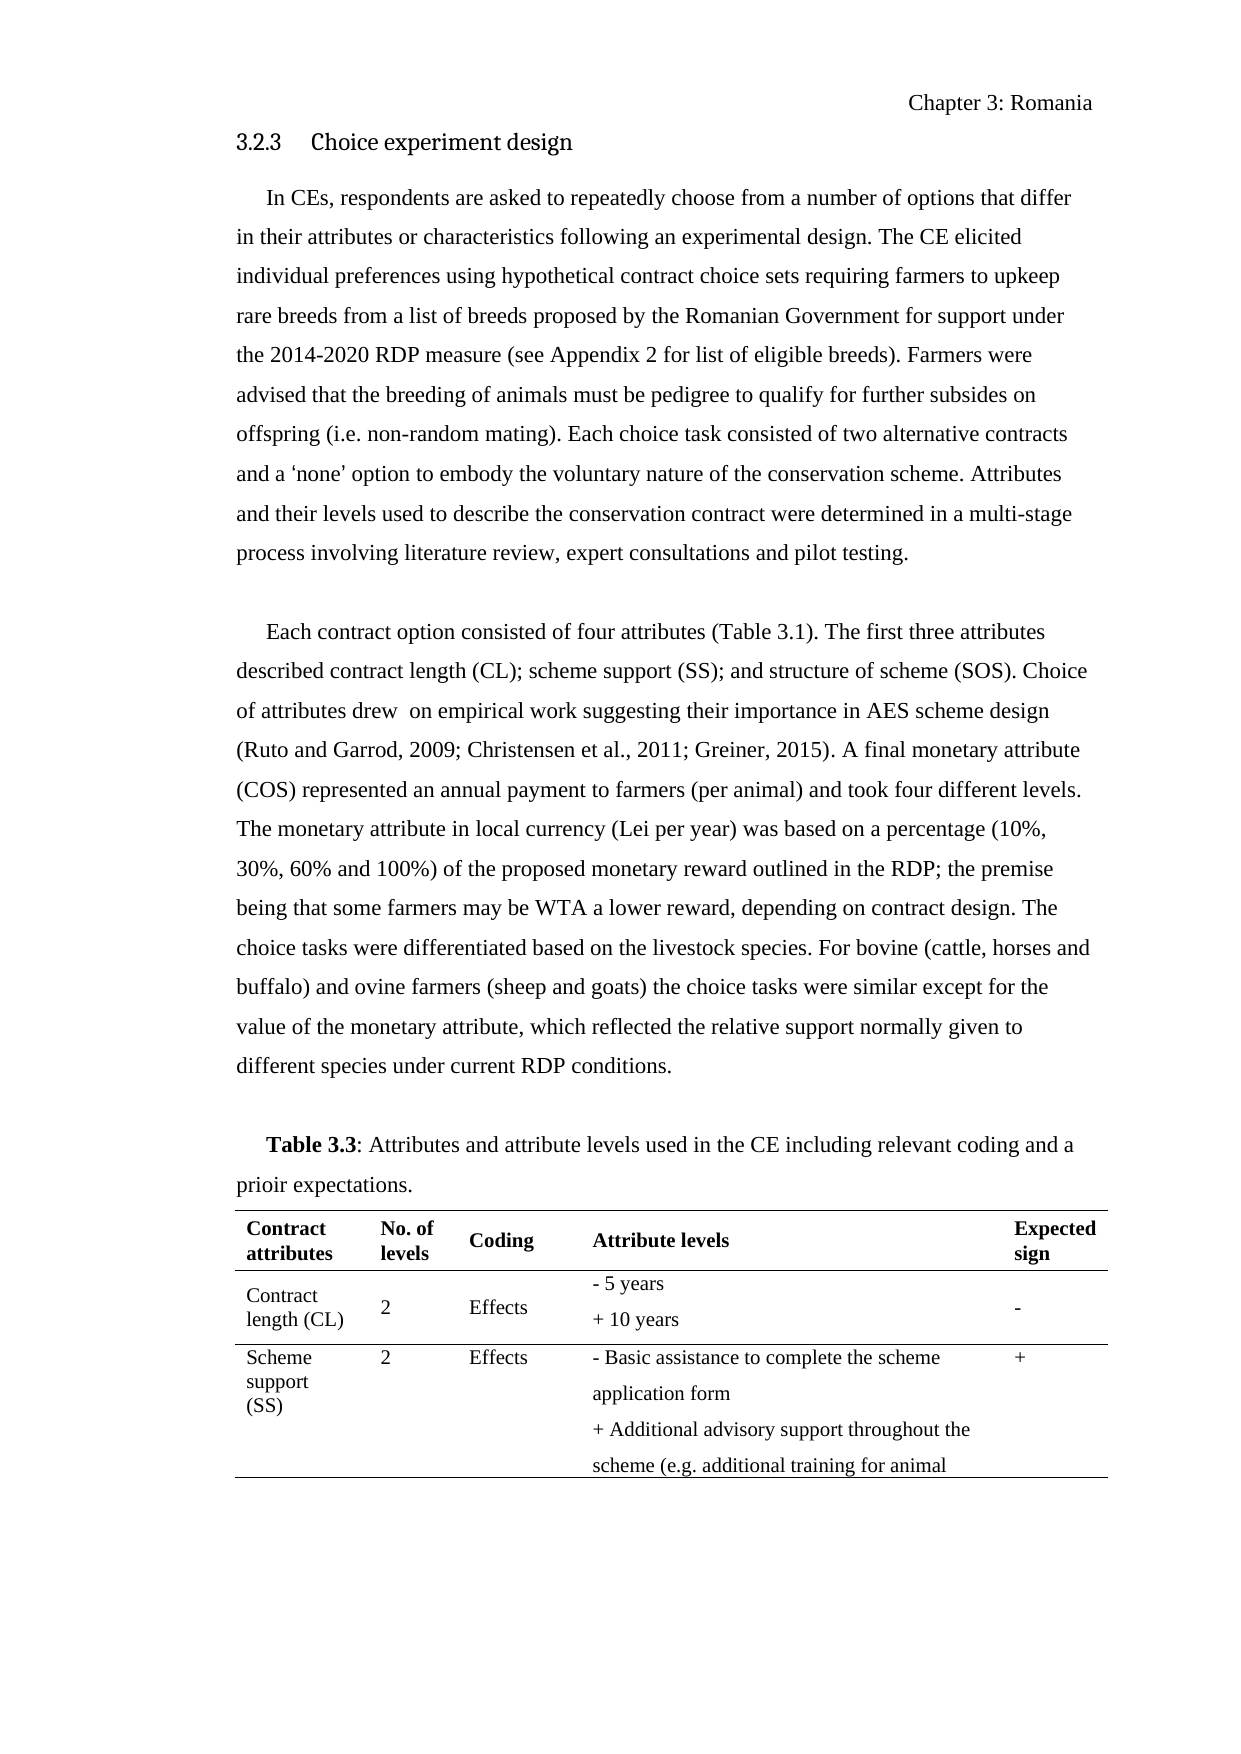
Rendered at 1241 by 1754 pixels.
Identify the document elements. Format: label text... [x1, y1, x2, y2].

table_header Contract attributes [235, 1211, 369, 1269]
table_header Expected sign [1003, 1211, 1107, 1269]
table_cell Effects [458, 1271, 581, 1344]
table_cell - 5 years + 10 years [581, 1271, 1003, 1344]
text In CEs, respondents are asked to repeatedly choose from a number of options that differ in their attributes or characteristics following an experimental design. The CE elicited individual preferences using hypothetical contract choice sets requiring farmers to upkeep rare breeds from a list of breeds proposed by the Romanian Government for support under the 2014-2020 RDP measure (see Appendix 2 for list of eligible breeds). Farmers were advised that the breeding of animals must be pedigree to qualify for further subsides on offspring (i.e. non-random mating). Each choice task consisted of two alternative contracts and a ‘none’ option to embody the voluntary nature of the conservation scheme. Attributes and their levels used to describe the conservation contract were determined in a multi-stage process involving literature review, expert consultations and pilot testing. [236, 184, 1092, 565]
table_cell + [1003, 1345, 1107, 1477]
table_header No. of levels [369, 1211, 458, 1269]
table_cell 2 [369, 1271, 458, 1344]
table_cell Scheme support (SS) [235, 1345, 369, 1477]
text Each contract option consisted of four attributes (Table 3.1). The first three attributes described contract length (CL); scheme support (SS); and structure of scheme (SOS). Choice of attributes drew on empirical work suggesting their importance in AES scheme design (Ruto and Garrod, 2009; Christensen et al., 2011; Greiner, 2015). A final monetary attribute (COS) represented an annual payment to farmers (per animal) and took four different levels. The monetary attribute in local currency (Lei per year) was based on a percentage (10%, 30%, 60% and 100%) of the proposed monetary reward outlined in the RDP; the premise being that some farmers may be WTA a lower reward, depending on contract design. The choice tasks were differentiated based on the livestock species. For bovine (cattle, horses and buffalo) and ovine farmers (sheep and goats) the choice tasks were similar except for the value of the monetary attribute, which reflected the relative support normally given to different species under current RDP conditions. [236, 618, 1092, 1079]
table_cell Effects [458, 1345, 581, 1477]
table_cell - [1003, 1271, 1107, 1344]
table_header Coding [458, 1211, 581, 1269]
subtitle Choice experiment design [236, 128, 1092, 157]
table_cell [581, 1345, 1003, 1477]
table_cell 2 [369, 1345, 458, 1477]
table_cell Contract length (CL) [235, 1271, 369, 1344]
table_header Attribute levels [581, 1211, 1003, 1269]
